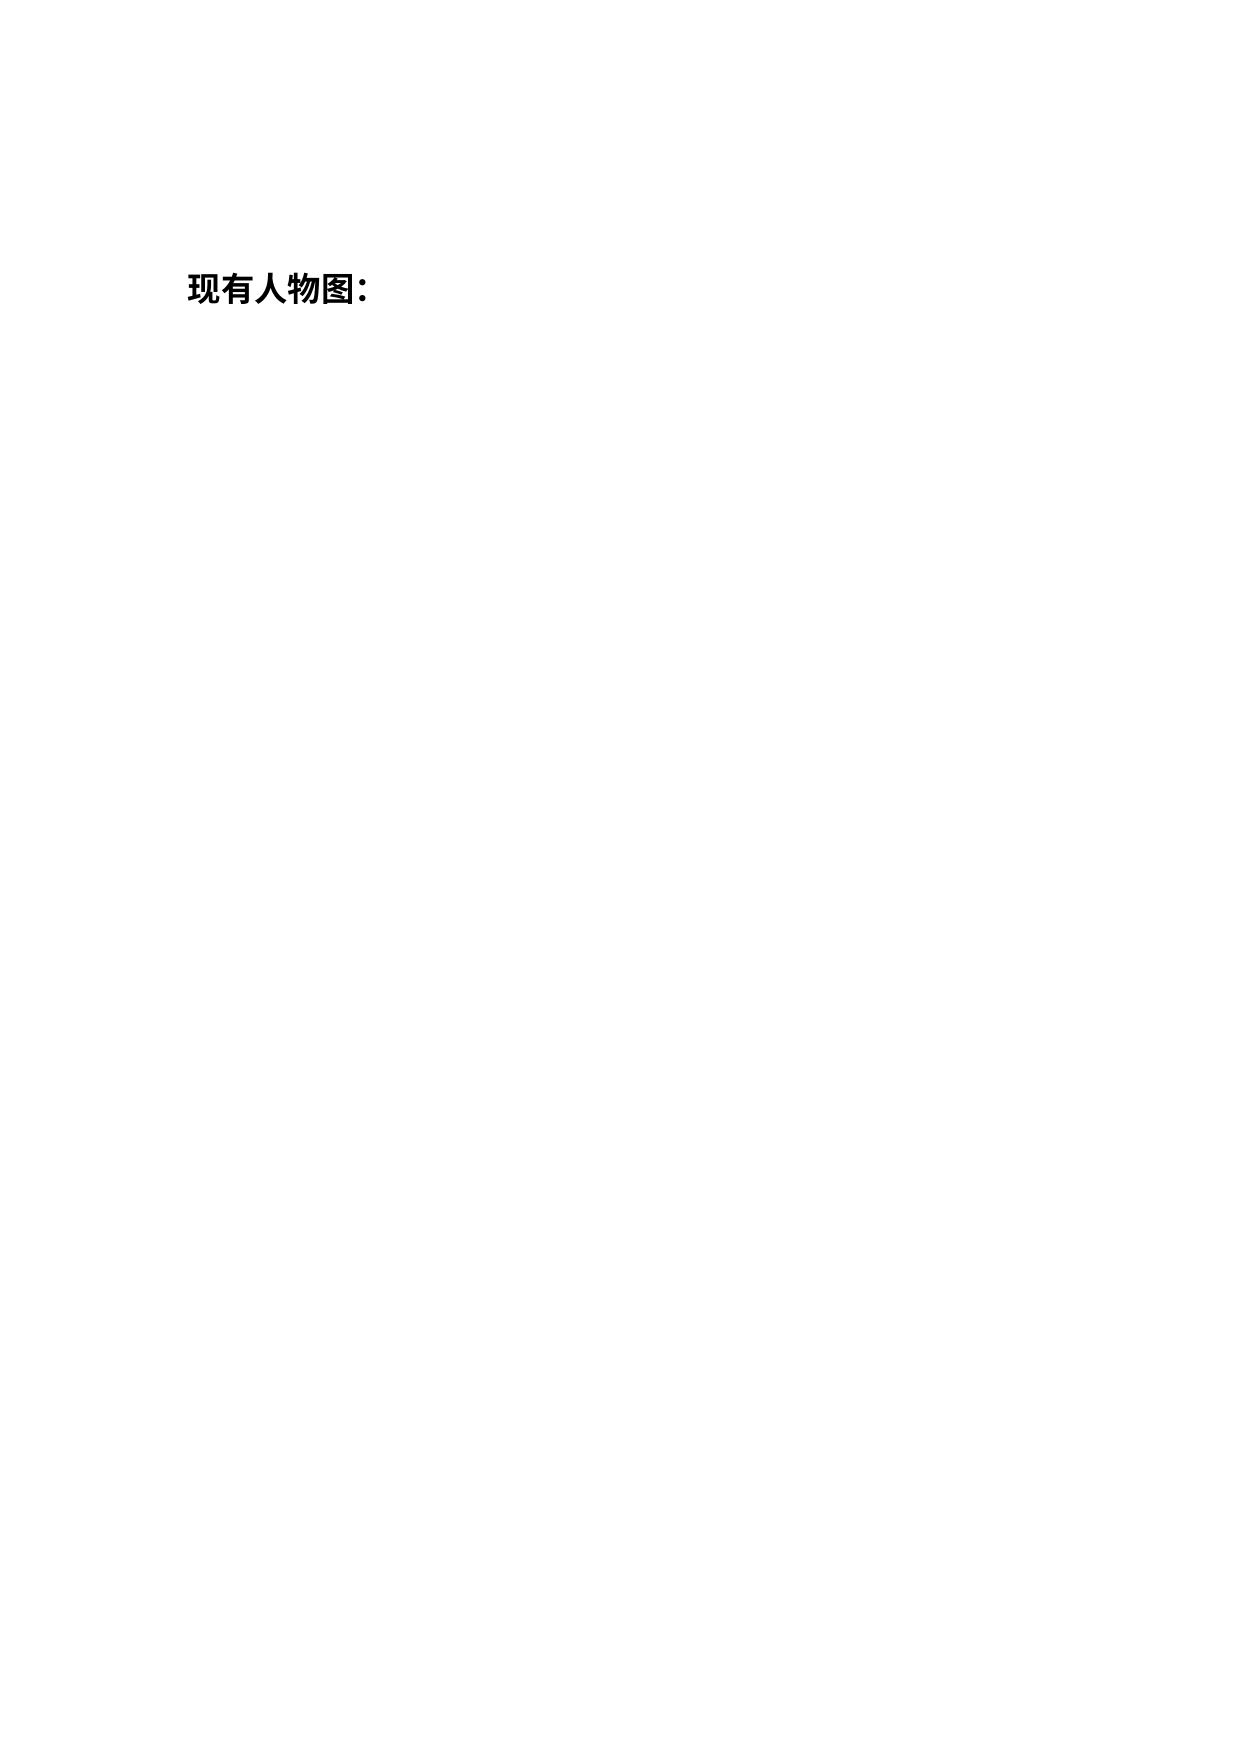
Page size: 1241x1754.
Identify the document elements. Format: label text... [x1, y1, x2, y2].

subtitle 现有人物图： [187, 254, 1053, 319]
